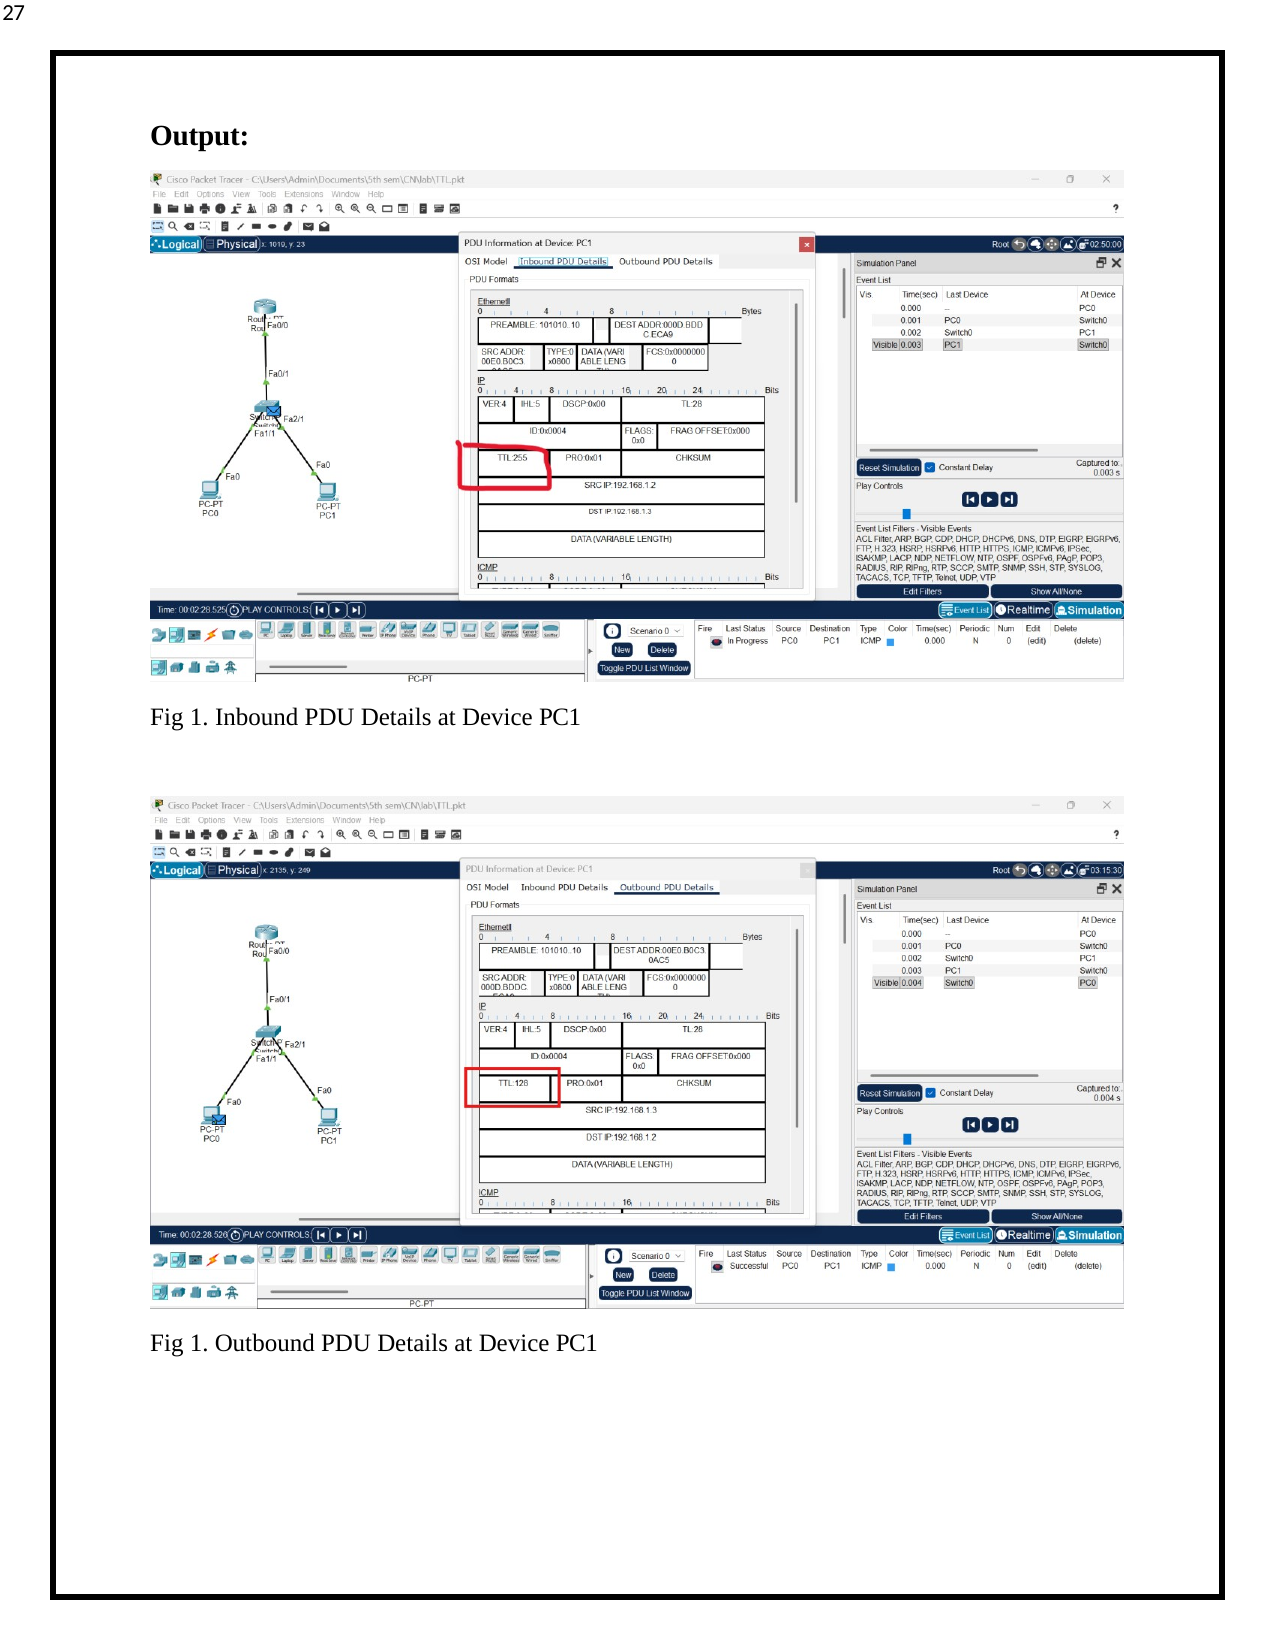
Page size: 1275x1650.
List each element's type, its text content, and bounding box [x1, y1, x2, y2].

text Output: [75, 118, 1200, 152]
picture [1114, 608, 1121, 614]
picture [1069, 1231, 1122, 1239]
picture [150, 796, 1124, 1309]
picture [1069, 607, 1113, 614]
picture [163, 240, 170, 248]
picture [150, 170, 1124, 682]
